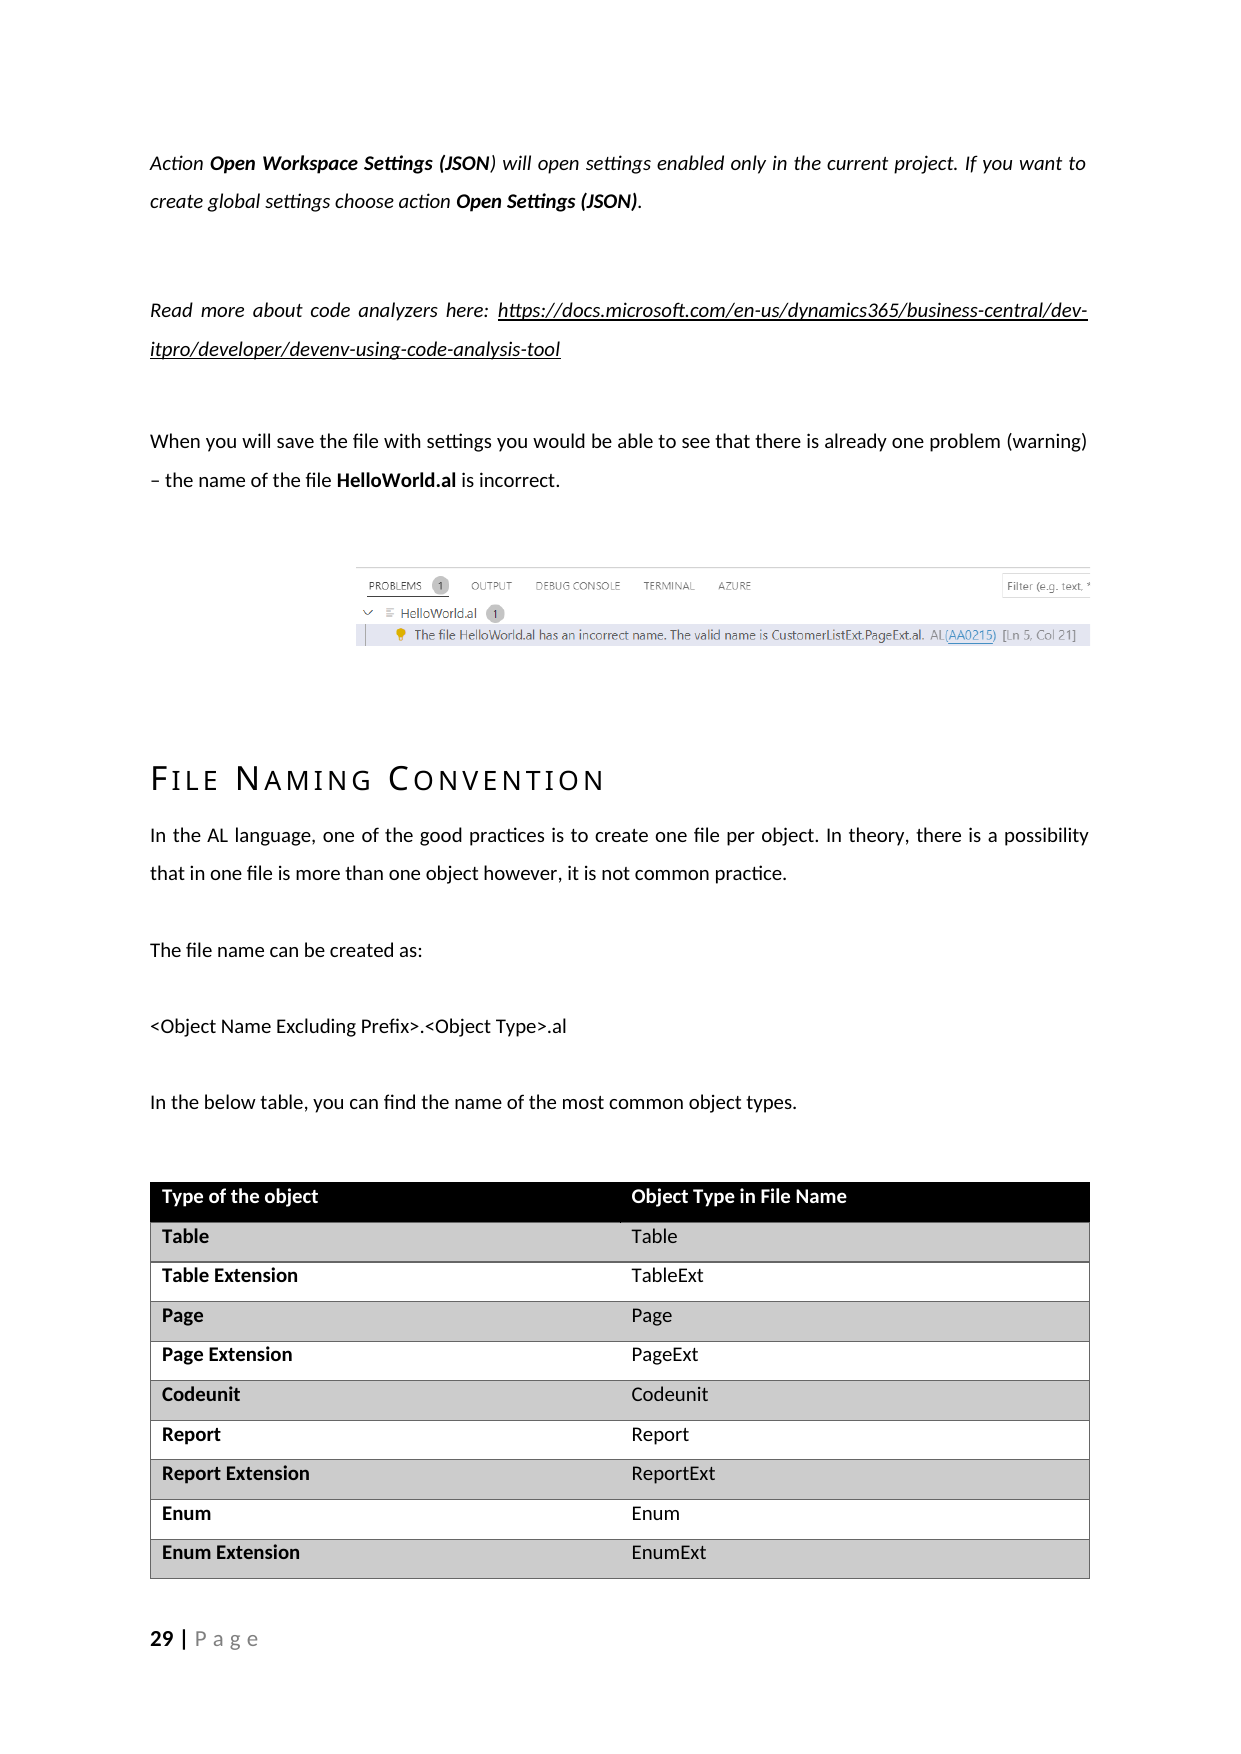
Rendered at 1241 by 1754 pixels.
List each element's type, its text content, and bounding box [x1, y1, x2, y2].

list In the below table, you can find the name of the most common object types. [150, 1089, 1090, 1115]
table_cell EnumExt [620, 1540, 1089, 1578]
list In the AL language, one of the good practices is to create one file per object. In theory, there is a possibility that in one file is more than one object however, it is not common practice. [150, 822, 1090, 886]
table_cell Enum [620, 1500, 1089, 1538]
table_cell Report Extension [151, 1460, 620, 1499]
table_cell Enum Extension [151, 1540, 620, 1578]
table_cell ReportExt [620, 1460, 1089, 1499]
list <Object Name Excluding Prefix>.<Object Type>.al [150, 1013, 1090, 1038]
table_cell Enum [151, 1500, 620, 1538]
table_cell Codeunit [151, 1381, 620, 1420]
subtitle File Naming Convention [150, 754, 1090, 800]
table_cell PageExt [620, 1342, 1089, 1380]
text Read more about code analyzers here: https://docs.microsoft.com/en-us/dynamics365/business-central/dev-itpro/developer/devenv-using-code-analysis-tool [150, 298, 1090, 361]
list The file name can be created as: [150, 937, 1090, 962]
picture [356, 559, 1091, 660]
table_cell Codeunit [620, 1381, 1089, 1420]
table_header Object Type in File Name [621, 1183, 1089, 1222]
table_cell Table [151, 1223, 620, 1261]
table_cell Page Extension [151, 1342, 620, 1380]
table_cell Page [620, 1302, 1089, 1341]
text Action Open Workspace Settings (JSON) will open settings enabled only in the current project. If you want to create global settings choose action Open Settings (JSON). [150, 150, 1090, 213]
table_cell Report [620, 1421, 1089, 1459]
table_cell Report [151, 1421, 620, 1459]
table_cell Table Extension [151, 1263, 620, 1301]
table_header Type of the object [151, 1183, 620, 1222]
table_cell Page [151, 1302, 620, 1341]
table_cell TableExt [620, 1263, 1089, 1301]
list When you will save the file with settings you would be able to see that there is already one problem (warning) – the name of the file HelloWorld.al is incorrect. [150, 429, 1090, 492]
table_cell Table [620, 1223, 1089, 1261]
